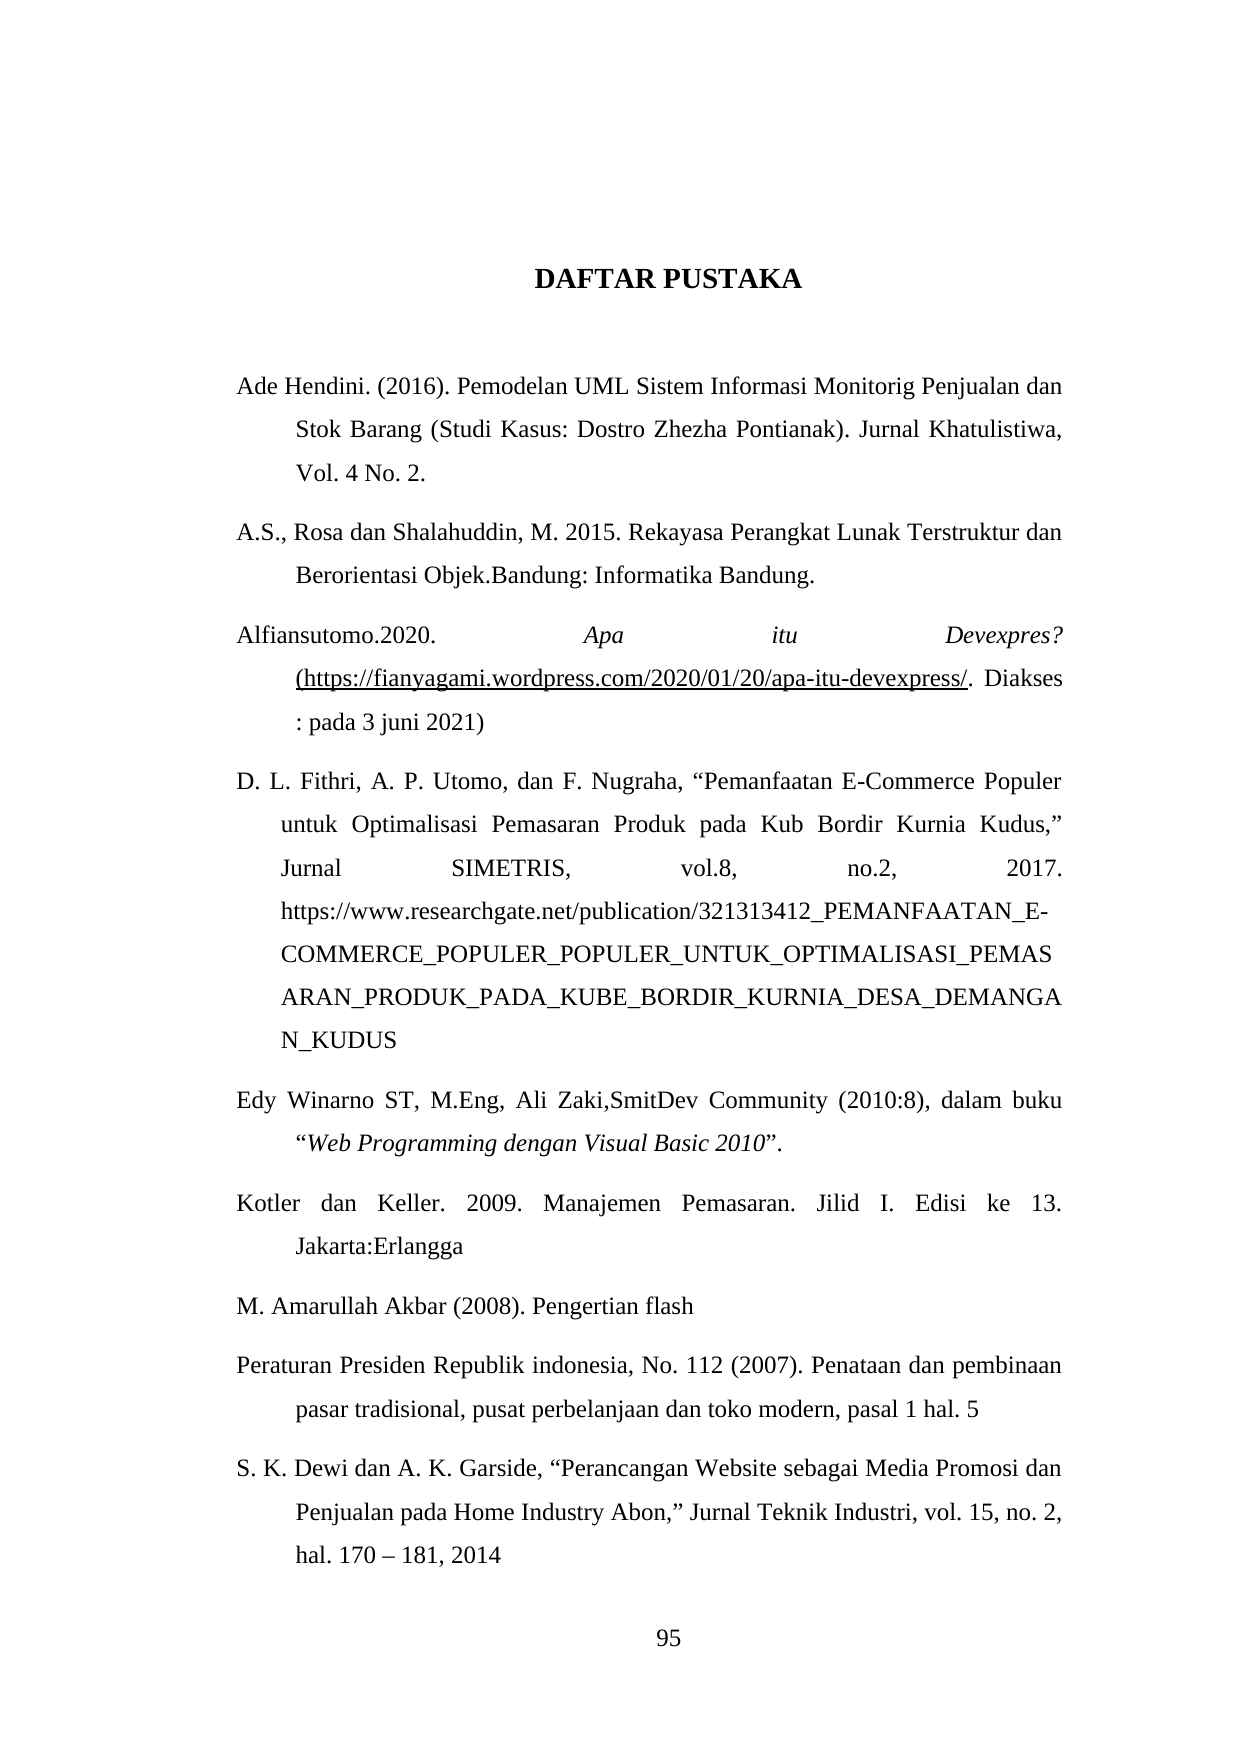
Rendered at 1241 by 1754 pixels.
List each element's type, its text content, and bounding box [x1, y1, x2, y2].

subtitle DAFTAR PUSTAKA [274, 261, 1063, 295]
text M. Amarullah Akbar (2008). Pengertian flash [236, 1291, 1063, 1319]
text D. L. Fithri, A. P. Utomo, dan F. Nugraha, “Pemanfaatan E-Commerce Populer untuk Optimalisasi Pemasaran Produk pada Kub Bordir Kurnia Kudus,” Jurnal SIMETRIS, vol.8, no.2, 2017. https://www.researchgate.net/publication/321313412_PEMANFAATAN_E-COMMERCE_POPULER_POPULER_UNTUK_OPTIMALISASI_PEMASARAN_PRODUK_PADA_KUBE_BORDIR_KURNIA_DESA_DEMANGAN_KUDUS [236, 766, 1063, 1054]
text Kotler dan Keller. 2009. Manajemen Pemasaran. Jilid I. Edisi ke 13. Jakarta:Erlangga [236, 1188, 1063, 1260]
text Ade Hendini. (2016). Pemodelan UML Sistem Informasi Monitorig Penjualan dan Stok Barang (Studi Kasus: Dostro Zhezha Pontianak). Jurnal Khatulistiwa, Vol. 4 No. 2. [236, 371, 1063, 486]
text Edy Winarno ST, M.Eng, Ali Zaki,SmitDev Community (2010:8), dalam buku “Web Programming dengan Visual Basic 2010”. [236, 1085, 1063, 1157]
text Peraturan Presiden Republik indonesia, No. 112 (2007). Penataan dan pembinaan pasar tradisional, pusat perbelanjaan dan toko modern, pasal 1 hal. 5 [236, 1351, 1063, 1422]
text S. K. Dewi dan A. K. Garside, “Perancangan Website sebagai Media Promosi dan Penjualan pada Home Industry Abon,” Jurnal Teknik Industri, vol. 15, no. 2, hal. 170 – 181, 2014 [236, 1453, 1063, 1568]
text A.S., Rosa dan Shalahuddin, M. 2015. Rekayasa Perangkat Lunak Terstruktur dan Berorientasi Objek.Bandung: Informatika Bandung. [236, 517, 1063, 589]
text Alfiansutomo.2020. Apa itu Devexpres? (https://fianyagami.wordpress.com/2020/01/20/apa-itu-devexpress/. Diakses : pada 3 juni 2021) [236, 620, 1063, 735]
